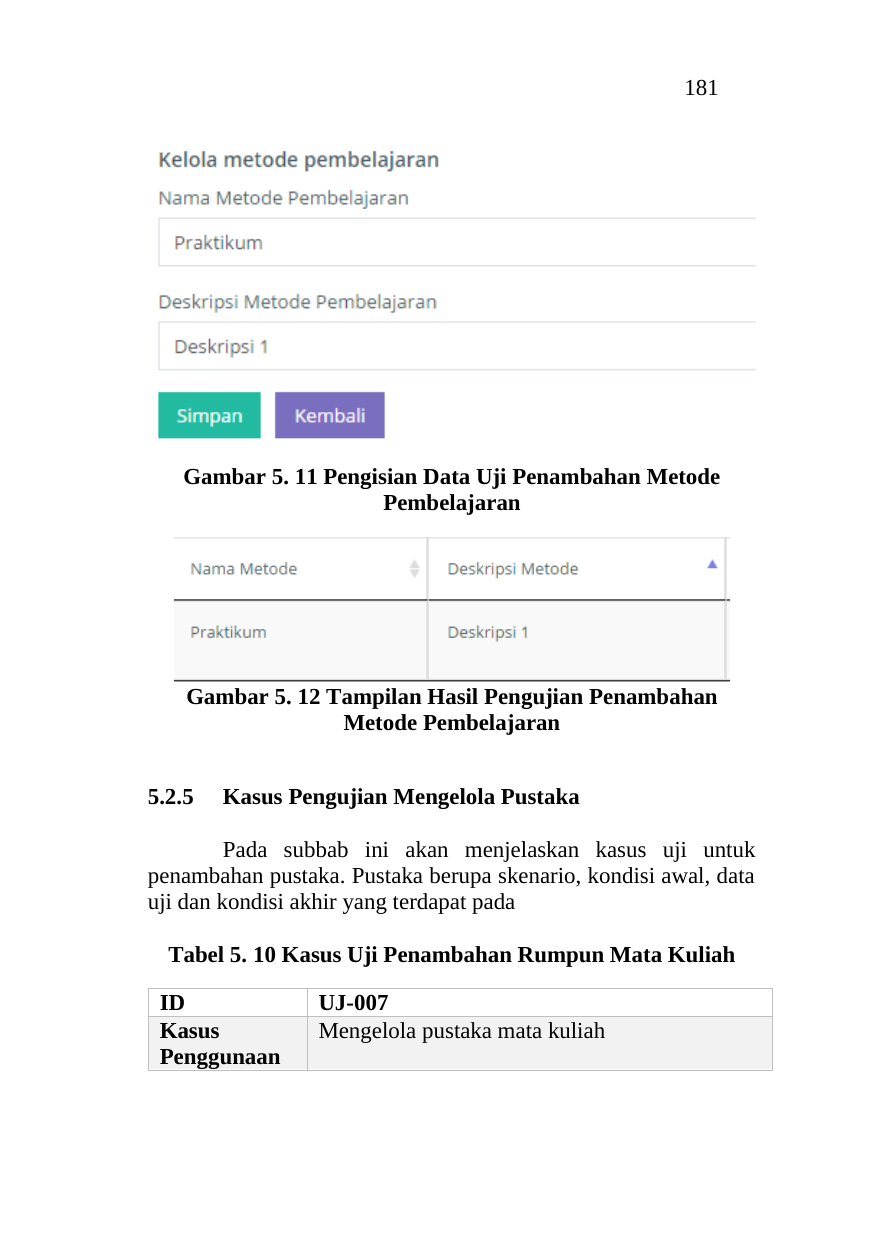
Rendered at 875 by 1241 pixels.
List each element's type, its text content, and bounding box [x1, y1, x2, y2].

table_header UJ-007 [308, 989, 772, 1016]
subtitle Kasus Pengujian Mengelola Pustaka [148, 783, 756, 809]
table_cell Kasus Penggunaan [149, 1017, 307, 1069]
picture [173, 536, 730, 684]
table_header ID [149, 989, 307, 1016]
picture [147, 147, 757, 463]
text Pada subbab ini akan menjelaskan kasus uji untuk penambahan pustaka. Pustaka berupa skenario, kondisi awal, data uji dan kondisi akhir yang terdapat pada [148, 836, 756, 915]
table_cell Mengelola pustaka mata kuliah [308, 1017, 772, 1069]
